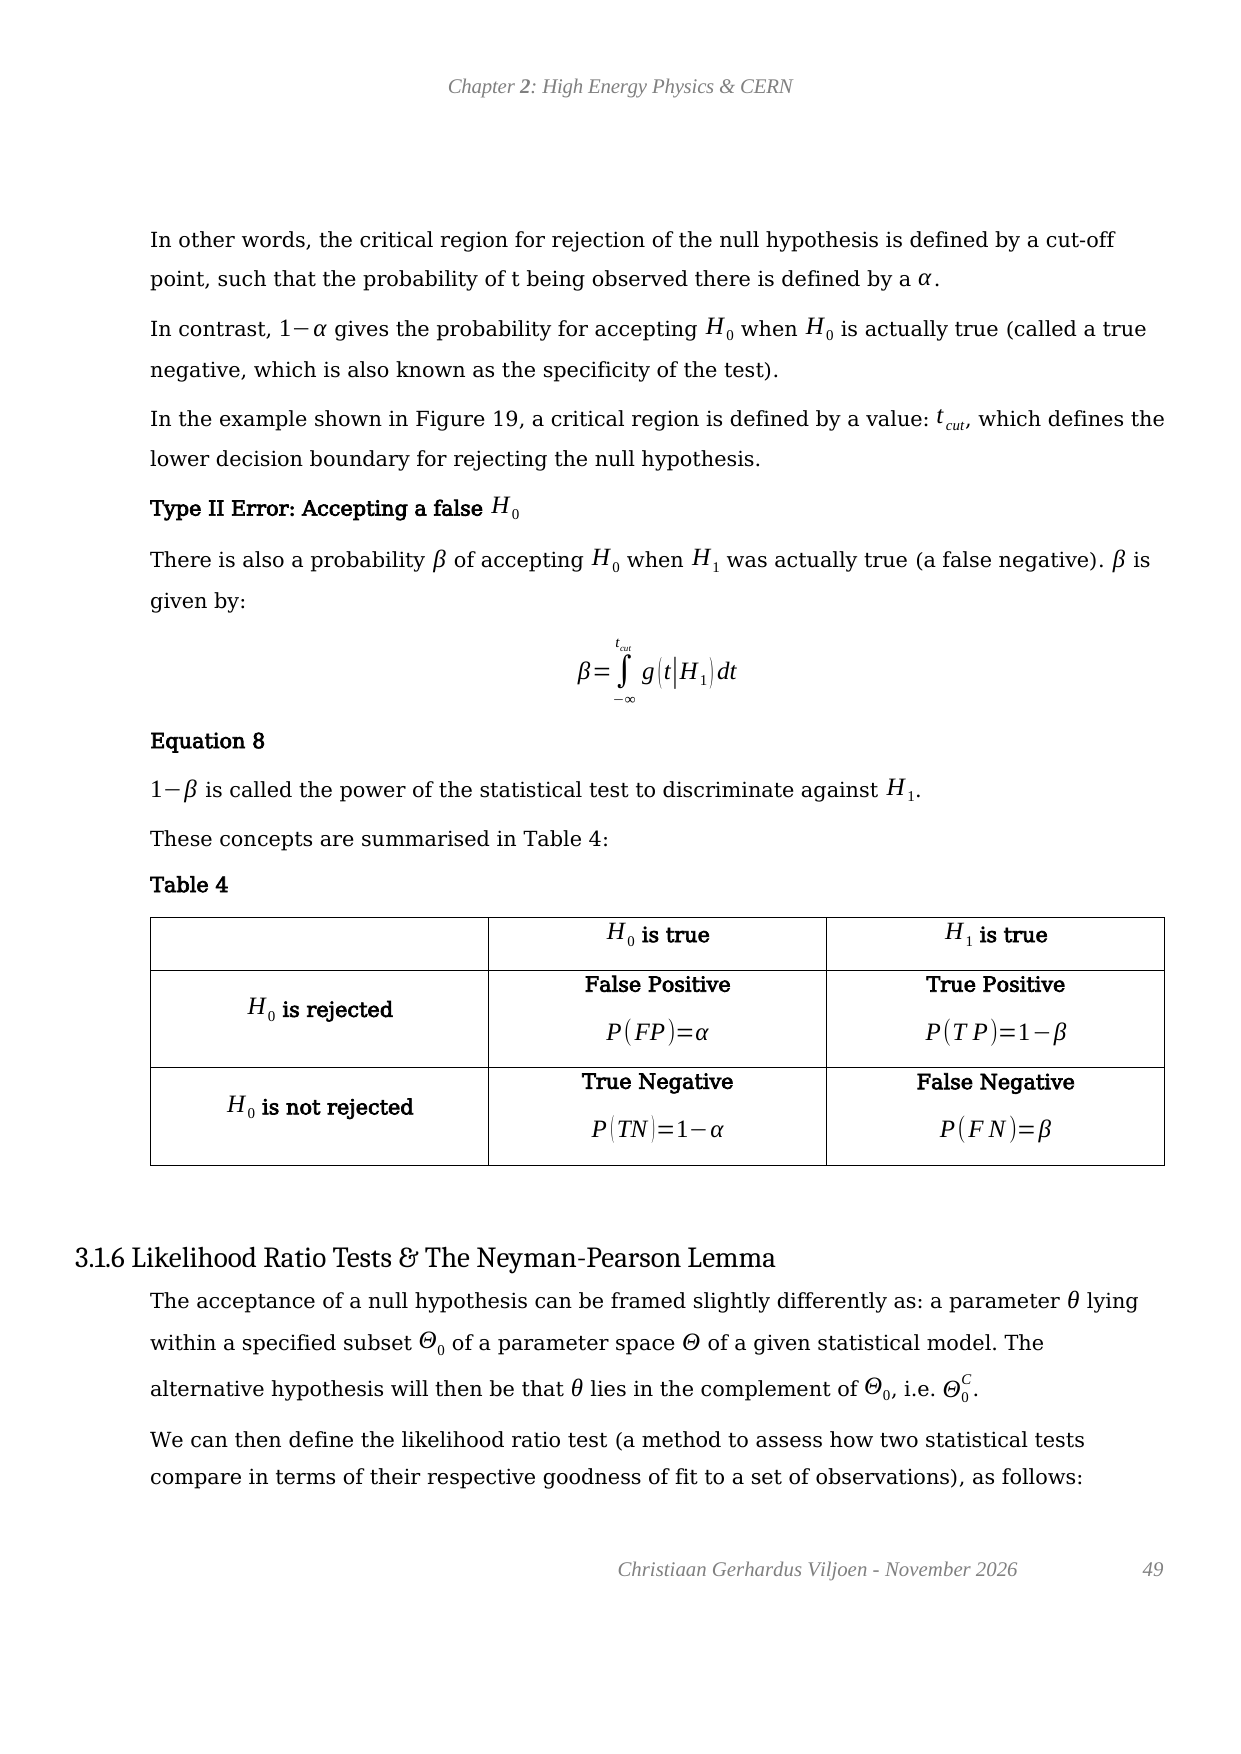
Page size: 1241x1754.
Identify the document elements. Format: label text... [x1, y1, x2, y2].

text The acceptance of a null hypothesis can be framed slightly differently as: a parameter lying within a specified subset of a parameter space of a given statistical model. The alternative hypothesis will then be that lies in the complement of , i.e. . [150, 1287, 1165, 1406]
text Equation 8 [150, 727, 1165, 752]
table_cell True Positive [827, 971, 1164, 1067]
text Table 4 [150, 871, 1165, 896]
text Type II Error: Accepting a false [150, 492, 1165, 523]
table_cell is not rejected [151, 1068, 488, 1165]
text These concepts are summarised in Table 4: [150, 826, 1165, 851]
table_cell False Negative [827, 1068, 1164, 1165]
table_header is true [489, 918, 826, 970]
table_cell True Negative [489, 1068, 826, 1165]
table_header [151, 918, 488, 970]
table_cell False Positive [489, 971, 826, 1067]
text In the example shown in Figure 19, a critical region is defined by a value: , which defines the lower decision boundary for rejecting the null hypothesis. [150, 402, 1165, 471]
table_cell is rejected [151, 971, 488, 1067]
text In contrast, gives the probability for accepting when is actually true (called a true negative, which is also known as the specificity of the test). [150, 312, 1165, 381]
text is called the power of the statistical test to discriminate against . [150, 773, 1165, 805]
text In other words, the critical region for rejection of the null hypothesis is defined by a cut-off point, such that the probability of t being observed there is defined by a . [150, 227, 1165, 292]
table_header is true [827, 918, 1164, 970]
text There is also a probability of accepting when was actually true (a false negative). is given by: [150, 544, 1165, 613]
text We can then define the likelihood ratio test (a method to assess how two statistical tests compare in terms of their respective goodness of fit to a set of observations), as follows: [150, 1427, 1165, 1489]
subtitle Likelihood Ratio Tests & The Neyman-Pearson Lemma [75, 1241, 1165, 1274]
